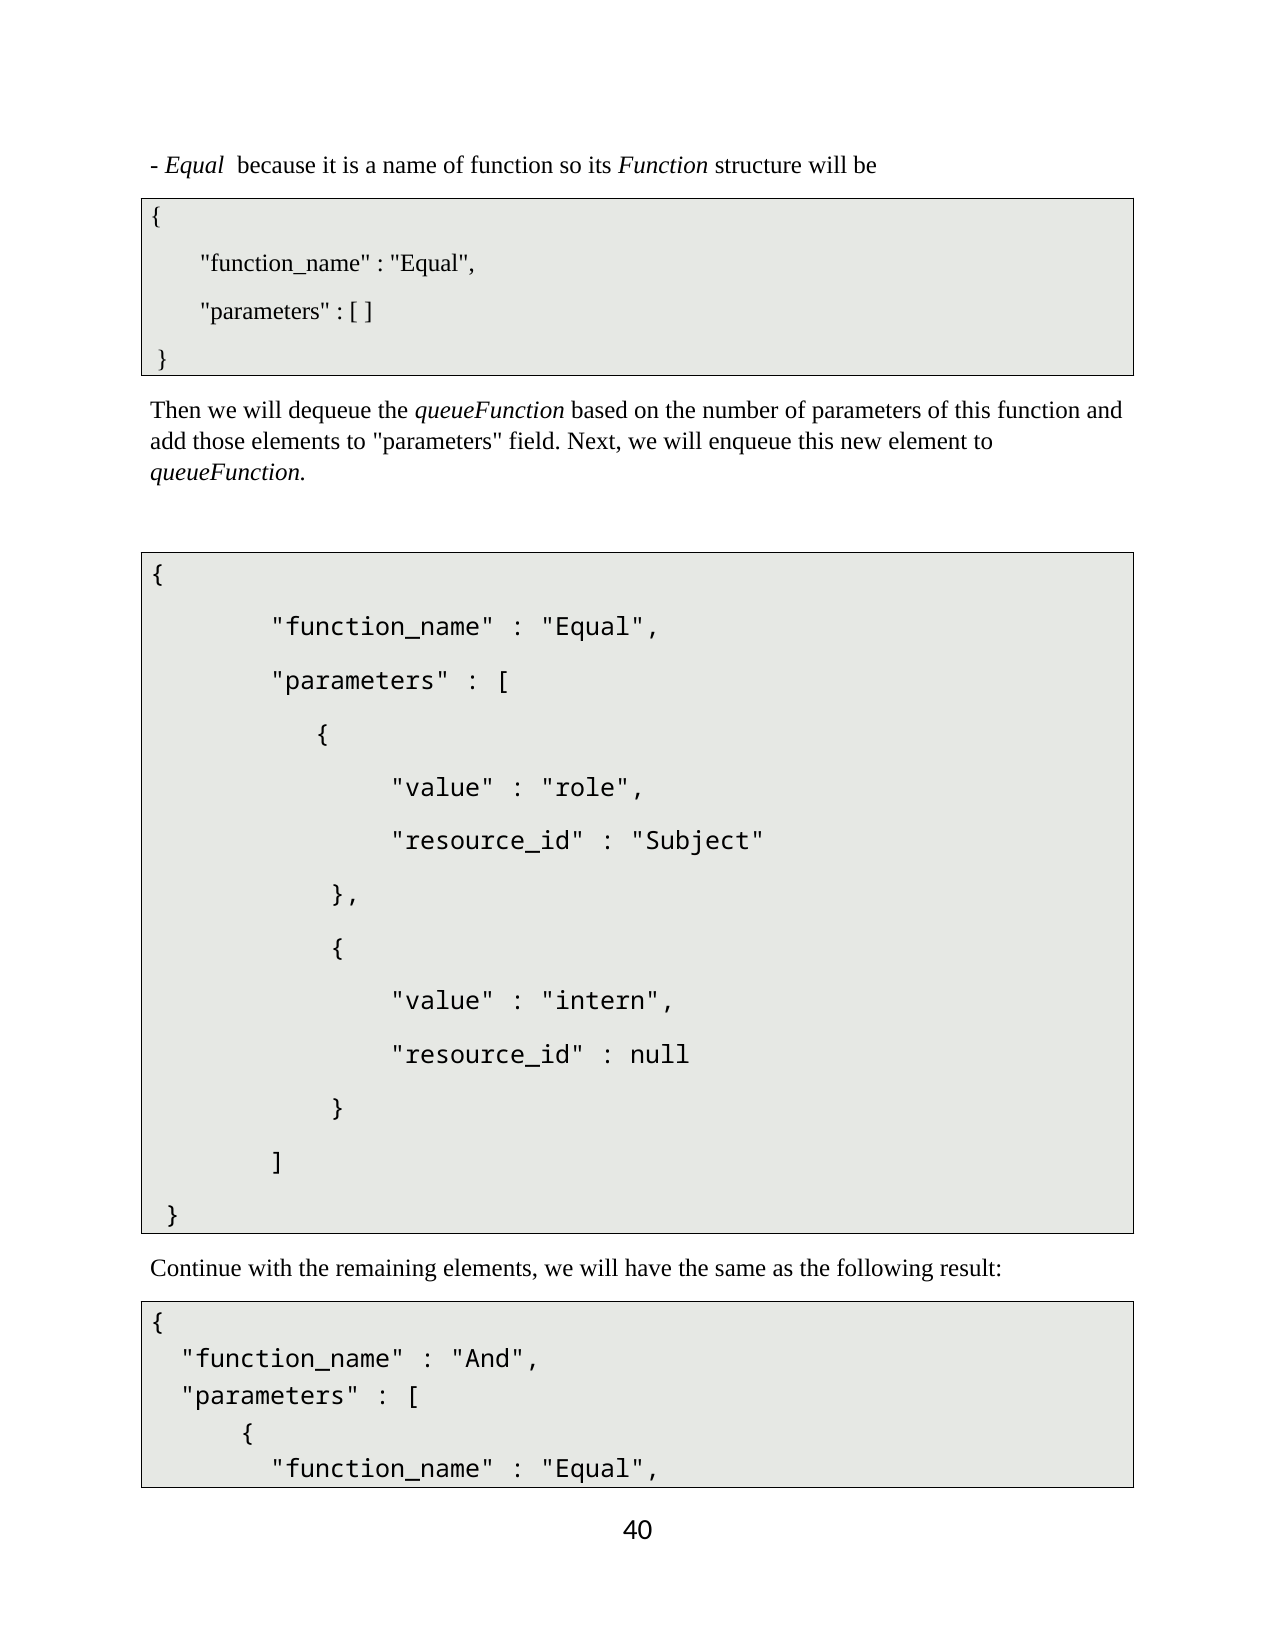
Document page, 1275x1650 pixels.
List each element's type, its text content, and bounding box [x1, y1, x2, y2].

text } [142, 1193, 1133, 1233]
list "function_name" : "And", [142, 1338, 1133, 1374]
text } [142, 341, 1133, 375]
list { [142, 1302, 1133, 1338]
text "parameters" : [ ] [142, 293, 1133, 325]
text "parameters" : [ [142, 659, 1133, 696]
text ] [142, 1140, 1133, 1177]
text { [142, 926, 1133, 963]
text Then we will dequeue the queueFunction based on the number of parameters of this function and add those elements to "parameters" field. Next, we will enqueue this new element to queueFunction. [150, 395, 1125, 486]
text }, [142, 873, 1133, 910]
text "value" : "role", [142, 766, 1133, 803]
text { [142, 199, 1133, 229]
text "resource_id" : "Subject" [142, 819, 1133, 857]
text "resource_id" : null [142, 1033, 1133, 1070]
text "function_name" : "Equal", [142, 606, 1133, 643]
text "value" : "intern", [142, 980, 1133, 1017]
text - Equal because it is a name of function so its Function structure will be [150, 150, 1125, 179]
list "function_name" : "Equal", [142, 1448, 1133, 1487]
list { [142, 1411, 1133, 1448]
list "parameters" : [ [142, 1374, 1133, 1411]
text { [142, 713, 1133, 750]
text } [142, 1087, 1133, 1124]
text "function_name" : "Equal", [142, 245, 1133, 277]
text Continue with the remaining elements, we will have the same as the following result: [150, 1253, 1125, 1282]
text { [142, 553, 1133, 589]
